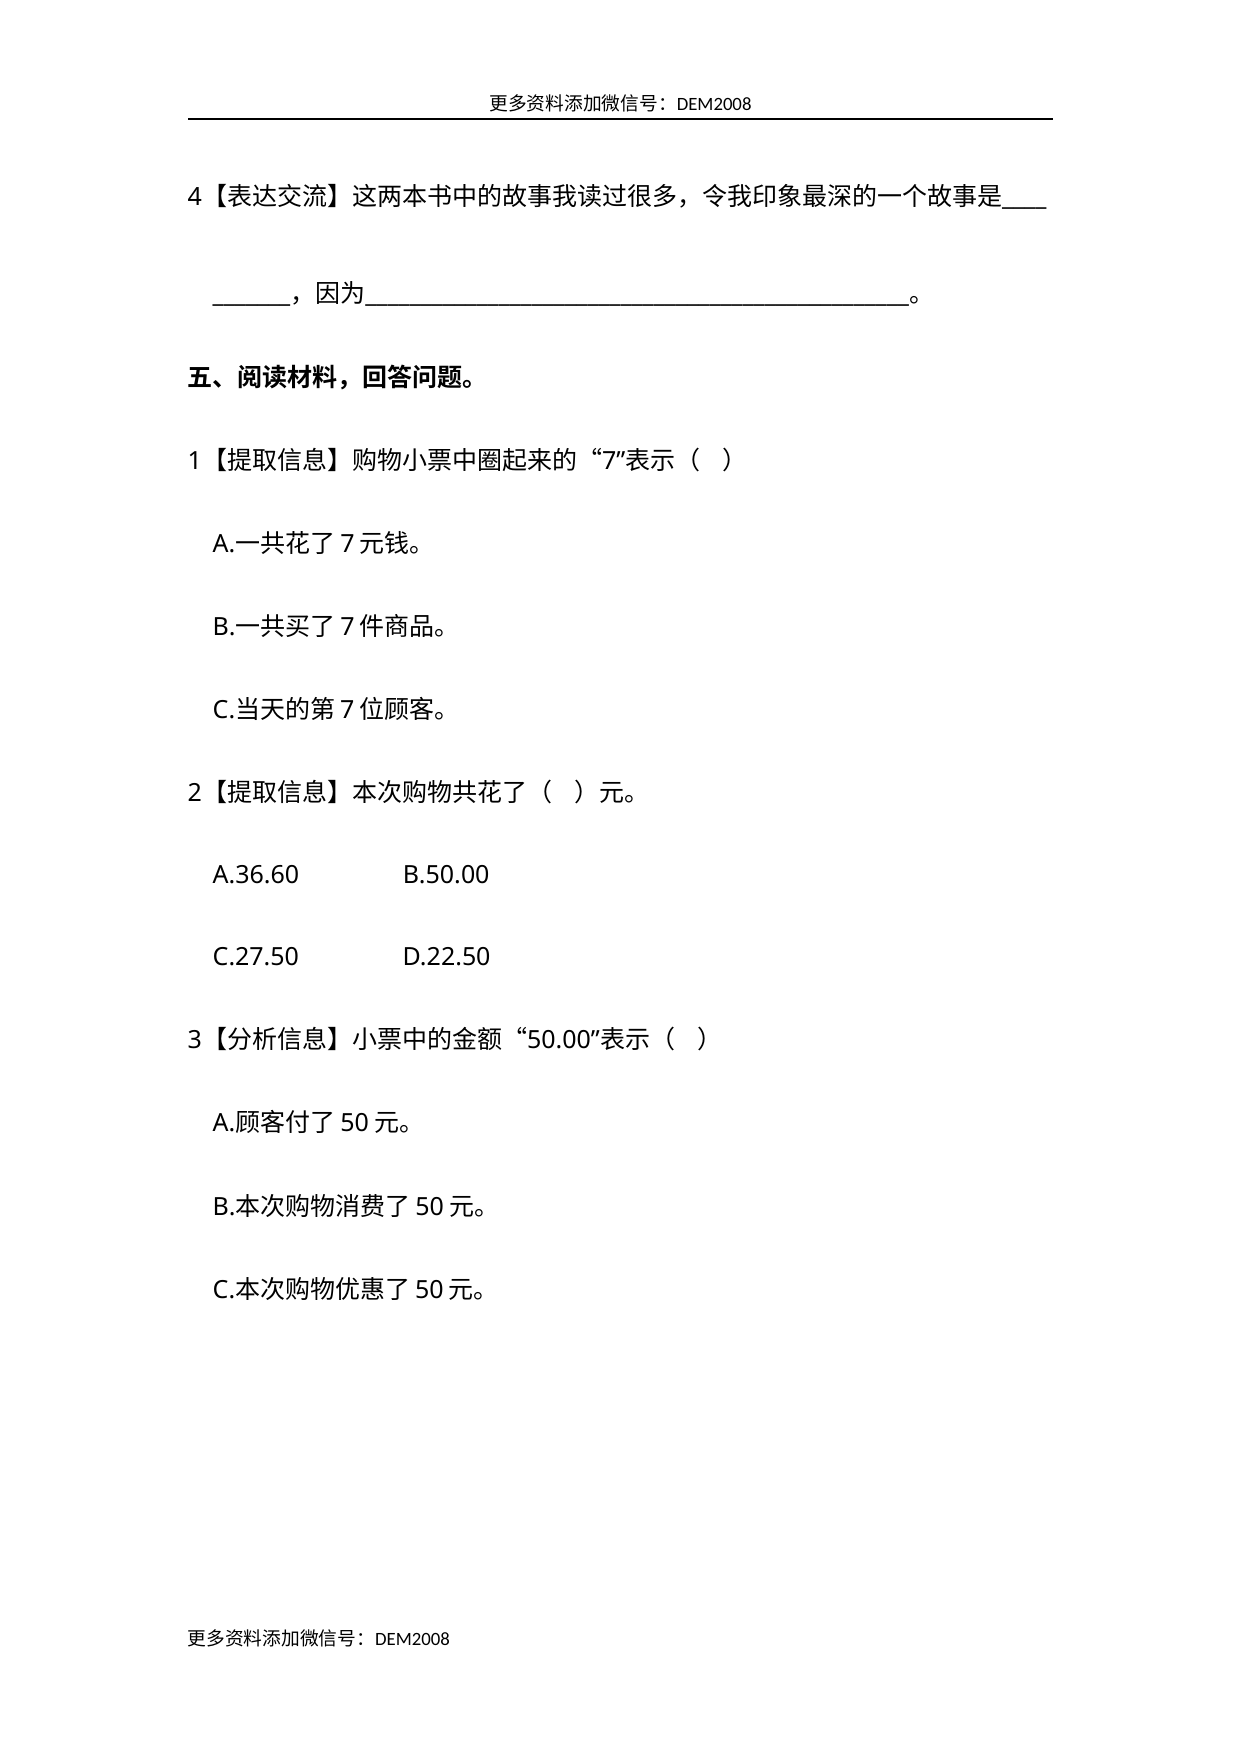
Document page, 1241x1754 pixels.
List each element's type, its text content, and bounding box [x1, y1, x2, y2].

text C.本次购物优惠了50元。 [187, 1255, 1053, 1320]
text 1【提取信息】购物小票中圈起来的“7”表示（ ） [187, 426, 1053, 491]
text A.一共花了7元钱。 [187, 509, 1053, 574]
text A.顾客付了50元。 [187, 1088, 1053, 1153]
text A.36.60 B.50.00 [187, 841, 1053, 906]
text 2【提取信息】本次购物共花了（ ）元。 [187, 758, 1053, 823]
text C.当天的第7位顾客。 [187, 675, 1053, 740]
text 3【分析信息】小票中的金额“50.00”表示（ ） [187, 1005, 1053, 1070]
text C.27.50 D.22.50 [187, 923, 1053, 988]
text 五、阅读材料，回答问题。 [187, 343, 1053, 408]
text B.一共买了7件商品。 [187, 592, 1053, 657]
text B.本次购物消费了50元。 [187, 1172, 1053, 1237]
text 4【表达交流】这两本书中的故事我读过很多，令我印象最深的一个故事是___________，因为_________________________________________________。 [187, 162, 1053, 324]
